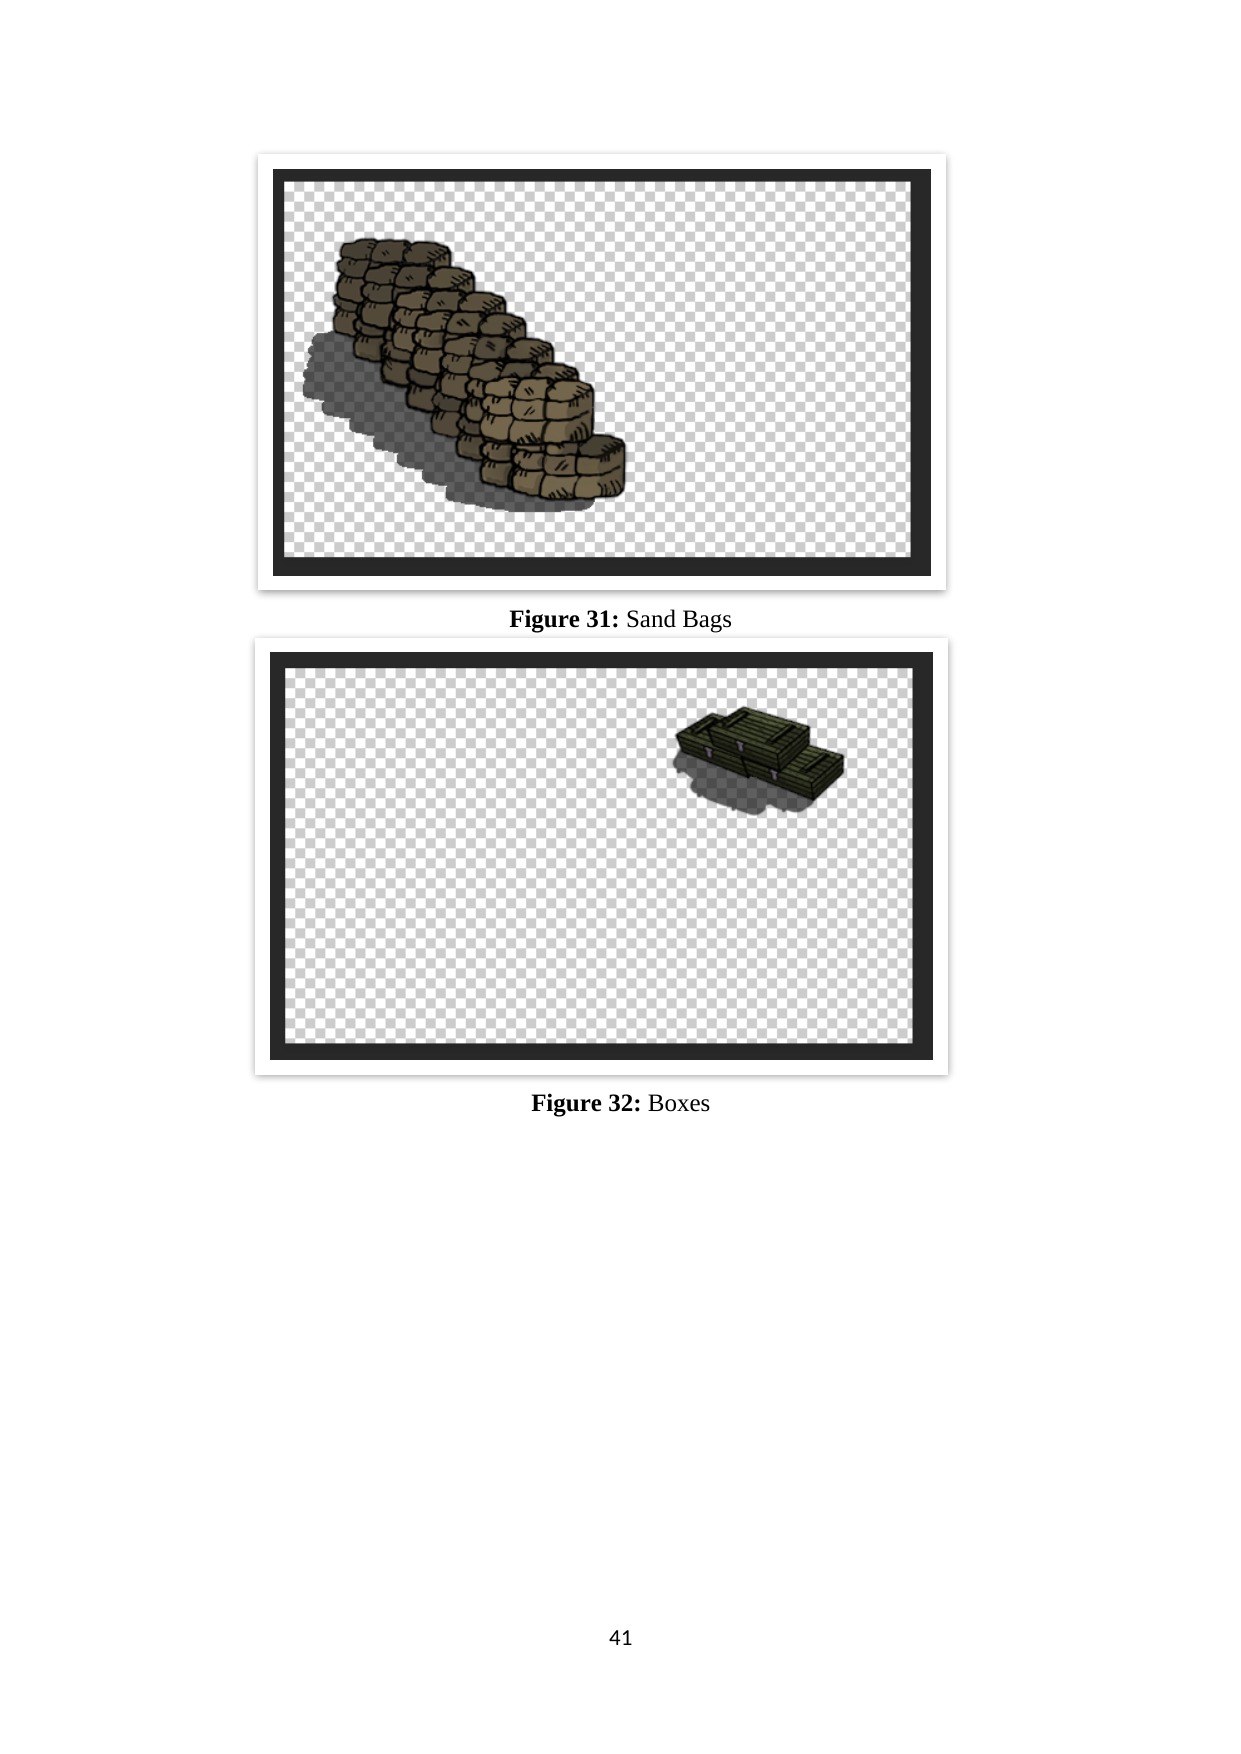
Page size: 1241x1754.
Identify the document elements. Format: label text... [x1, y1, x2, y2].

text Figure 32: Boxes [187, 1088, 1053, 1116]
text Figure 31: Sand Bags [187, 604, 1053, 633]
picture [273, 169, 931, 576]
picture [270, 652, 933, 1060]
